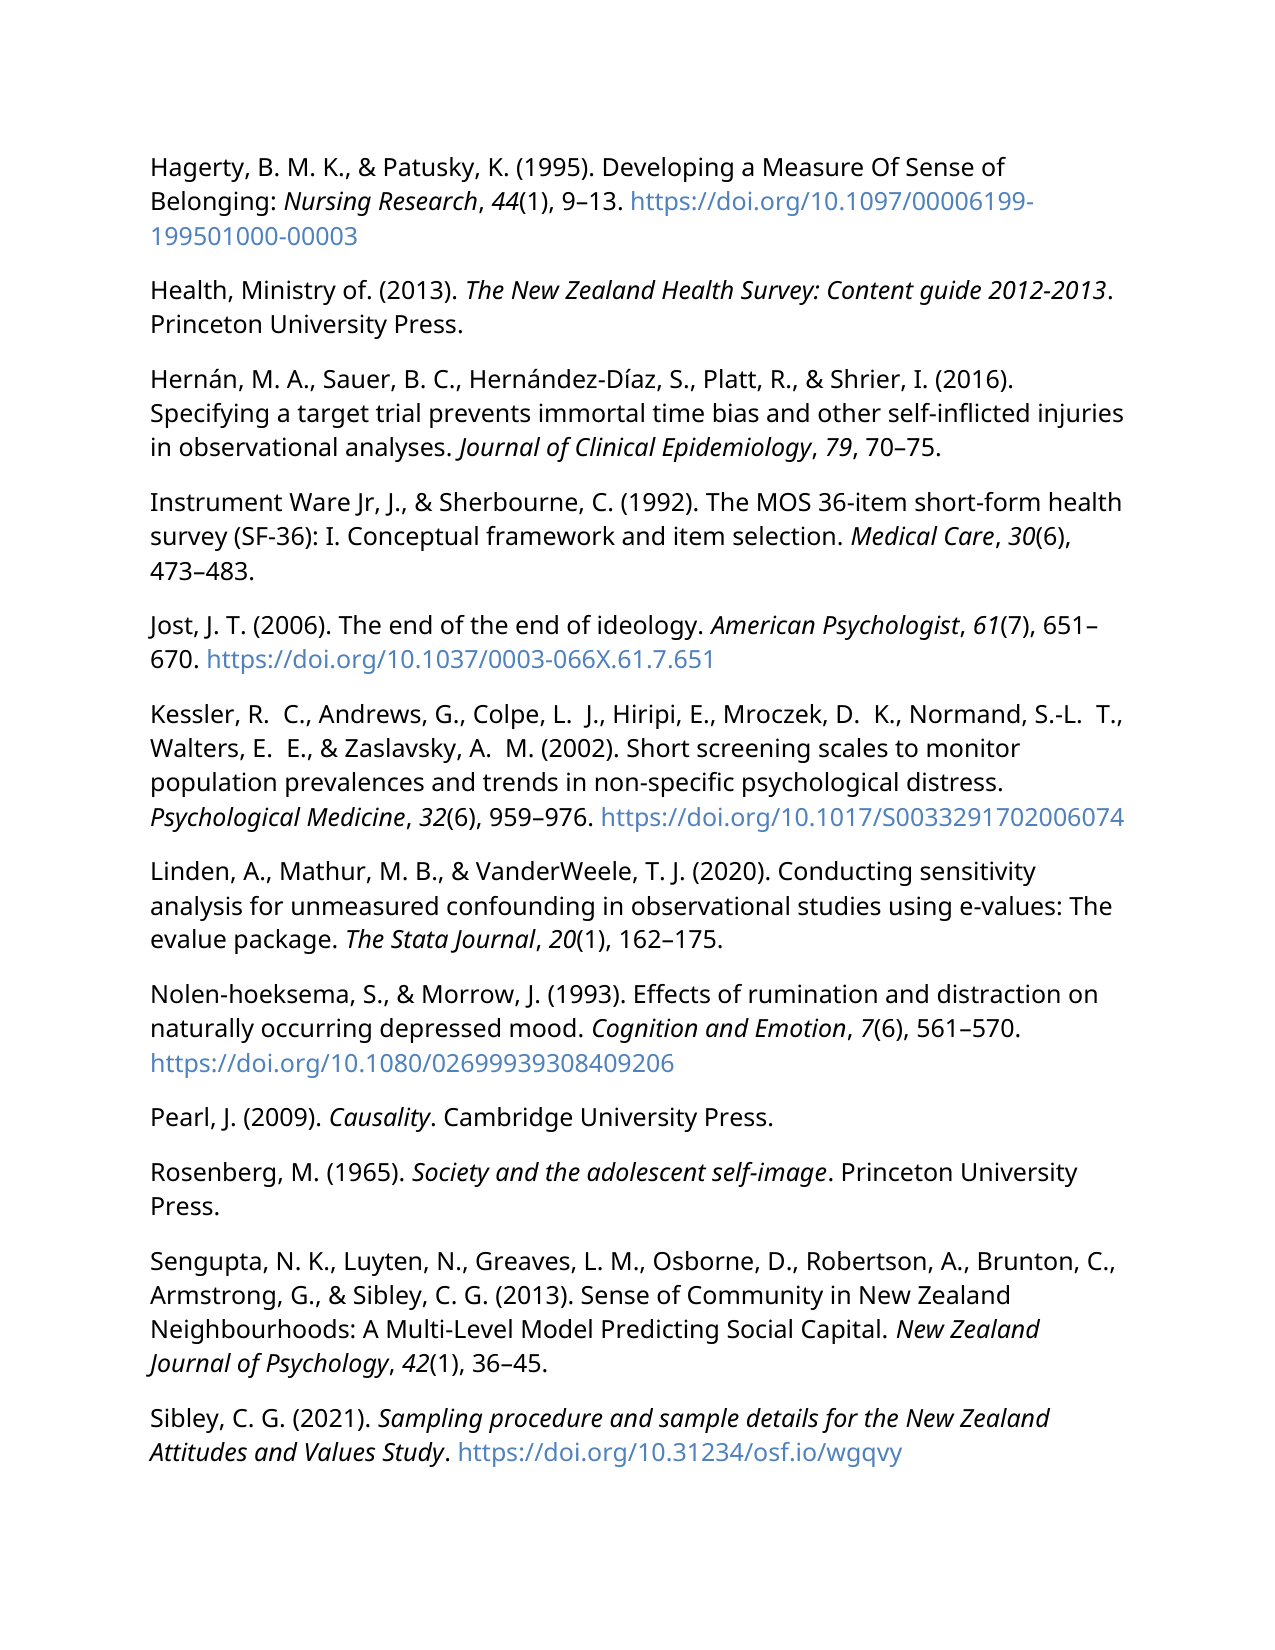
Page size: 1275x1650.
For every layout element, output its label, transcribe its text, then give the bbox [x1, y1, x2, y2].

text Hernán, M. A., Sauer, B. C., Hernández-Díaz, S., Platt, R., & Shrier, I. (2016). Specifying a target trial prevents immortal time bias and other self-inflicted injuries in observational analyses. Journal of Clinical Epidemiology, 79, 70–75. [150, 362, 1125, 464]
text Sengupta, N. K., Luyten, N., Greaves, L. M., Osborne, D., Robertson, A., Brunton, C., Armstrong, G., & Sibley, C. G. (2013). Sense of Community in New Zealand Neighbourhoods: A Multi-Level Model Predicting Social Capital. New Zealand Journal of Psychology, 42(1), 36–45. [150, 1244, 1125, 1380]
text Hagerty, B. M. K., & Patusky, K. (1995). Developing a Measure Of Sense of Belonging: Nursing Research, 44(1), 9–13. https://doi.org/10.1097/00006199-199501000-00003 [150, 150, 1125, 252]
text Linden, A., Mathur, M. B., & VanderWeele, T. J. (2020). Conducting sensitivity analysis for unmeasured confounding in observational studies using e-values: The evalue package. The Stata Journal, 20(1), 162–175. [150, 854, 1125, 956]
text Pearl, J. (2009). Causality. Cambridge University Press. [150, 1100, 1125, 1134]
text Instrument Ware Jr, J., & Sherbourne, C. (1992). The MOS 36-item short-form health survey (SF-36): I. Conceptual framework and item selection. Medical Care, 30(6), 473–483. [150, 485, 1125, 587]
text Nolen-hoeksema, S., & Morrow, J. (1993). Effects of rumination and distraction on naturally occurring depressed mood. Cognition and Emotion, 7(6), 561–570. https://doi.org/10.1080/02699939308409206 [150, 977, 1125, 1079]
text Rosenberg, M. (1965). Society and the adolescent self-image. Princeton University Press. [150, 1155, 1125, 1223]
text Jost, J. T. (2006). The end of the end of ideology. American Psychologist, 61(7), 651–670. https://doi.org/10.1037/0003-066X.61.7.651 [150, 608, 1125, 676]
text Sibley, C. G. (2021). Sampling procedure and sample details for the New Zealand Attitudes and Values Study. https://doi.org/10.31234/osf.io/wgqvy [150, 1401, 1125, 1469]
text Health, Ministry of. (2013). The New Zealand Health Survey: Content guide 2012-2013. Princeton University Press. [150, 273, 1125, 341]
text Kessler, R. C., Andrews, G., Colpe, L. J., Hiripi, E., Mroczek, D. K., Normand, S.-L. T., Walters, E. E., & Zaslavsky, A. M. (2002). Short screening scales to monitor population prevalences and trends in non-specific psychological distress. Psychological Medicine, 32(6), 959–976. https://doi.org/10.1017/S0033291702006074 [150, 697, 1125, 833]
